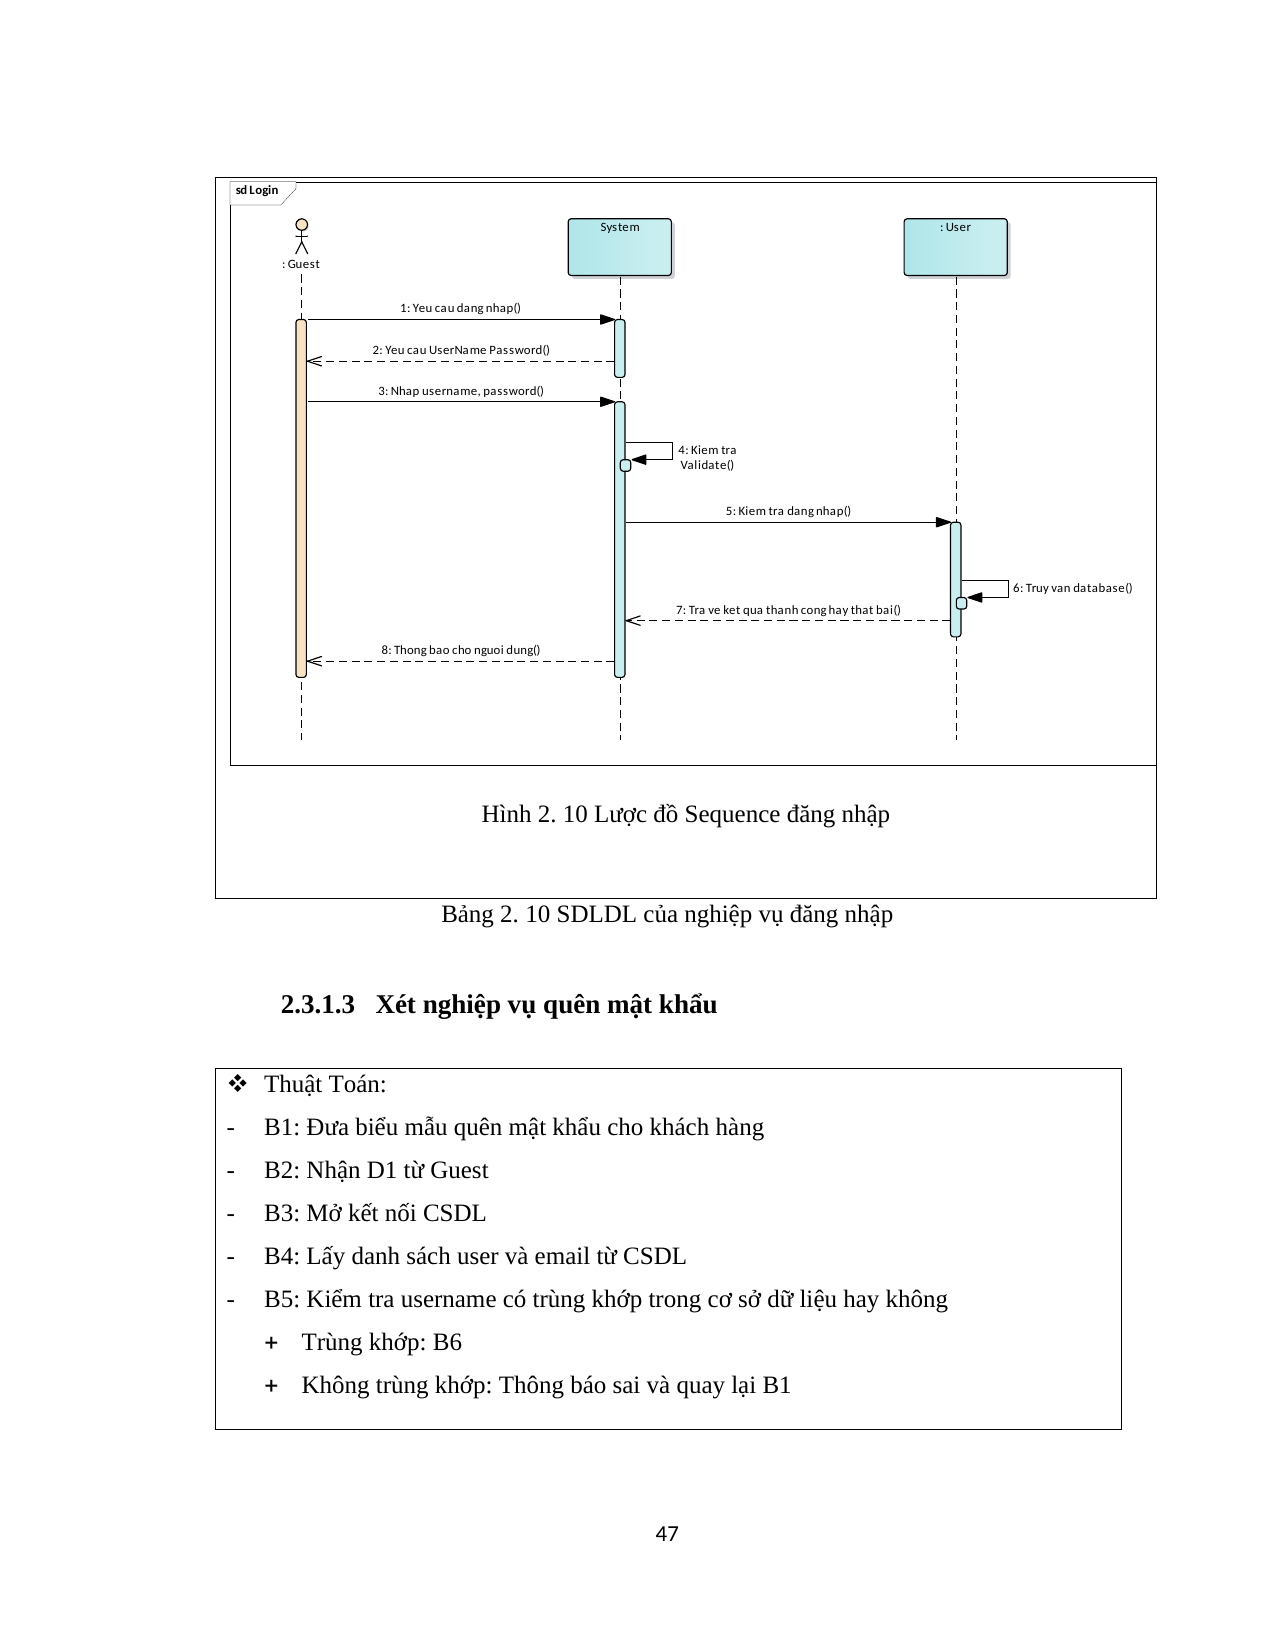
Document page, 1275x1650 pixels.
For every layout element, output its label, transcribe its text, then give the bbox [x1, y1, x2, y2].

text 2.3.1.3 Xét nghiệp vụ quên mật khẩu [281, 989, 1157, 1020]
text Bảng 2. 10 SDLDL của nghiệp vụ đăng nhập [177, 899, 1157, 927]
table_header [216, 1069, 1121, 1429]
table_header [216, 178, 1156, 898]
